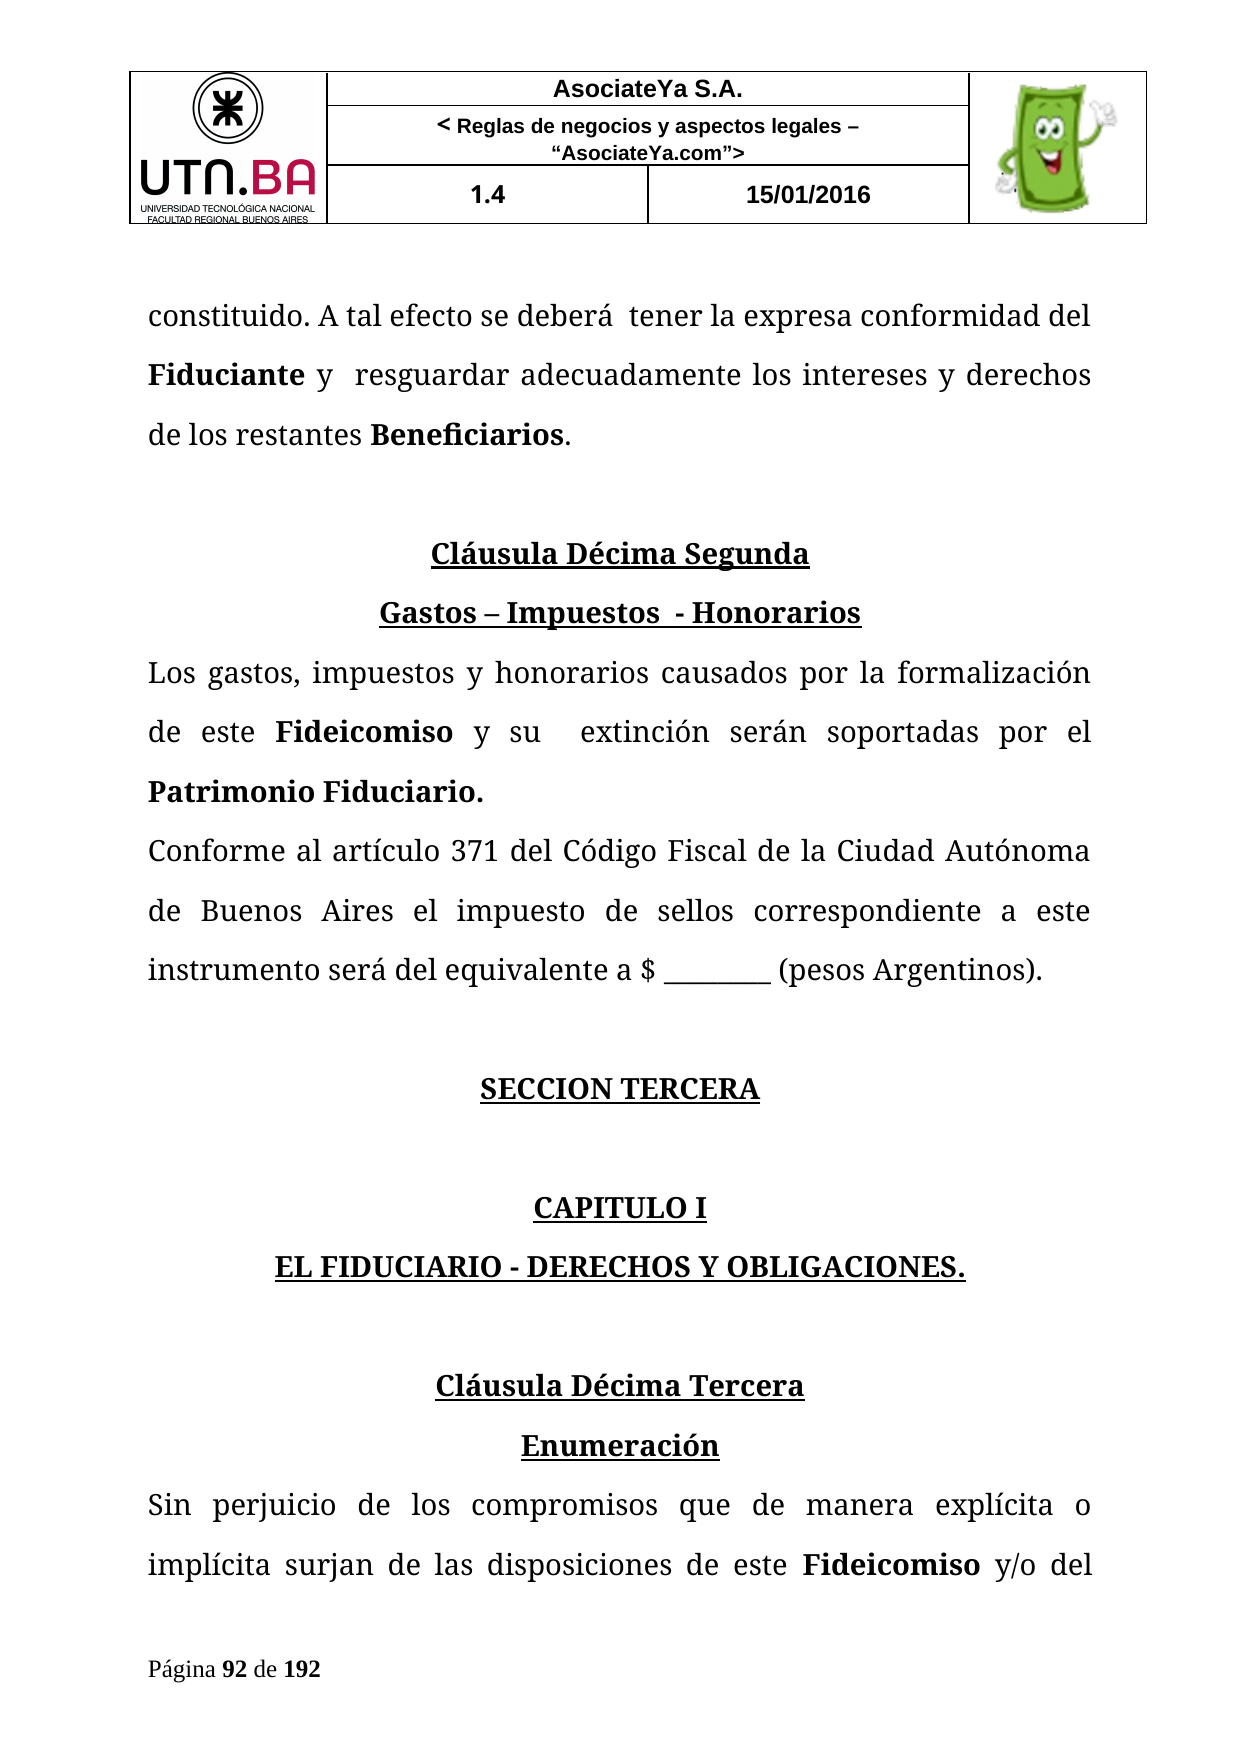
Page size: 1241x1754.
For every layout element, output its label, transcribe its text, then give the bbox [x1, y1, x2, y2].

text CAPITULO I [148, 1187, 1092, 1227]
text Cláusula Décima Tercera [148, 1366, 1092, 1405]
text Enumeración [148, 1425, 1092, 1465]
text Cláusula Décima Segunda [148, 533, 1092, 573]
text Gastos – Impuestos - Honorarios [148, 592, 1092, 632]
picture [983, 77, 1125, 218]
picture [141, 72, 315, 223]
text EL FIDUCIARIO - DERECHOS Y OBLIGACIONES. [148, 1247, 1092, 1286]
text Conforme al artículo 371 del Código Fiscal de de Buenos Aires el impuesto de sellos correspondiente a este instrumento será del equivalente a $ ________ (pesos Argentinos). [148, 830, 1092, 989]
text SECCION TERCERA [148, 1068, 1092, 1108]
text Los gastos, impuestos y honorarios causados por la formalización de este Fideicomiso y su extinción serán soportadas por el Patrimonio Fiduciario. [148, 652, 1092, 811]
